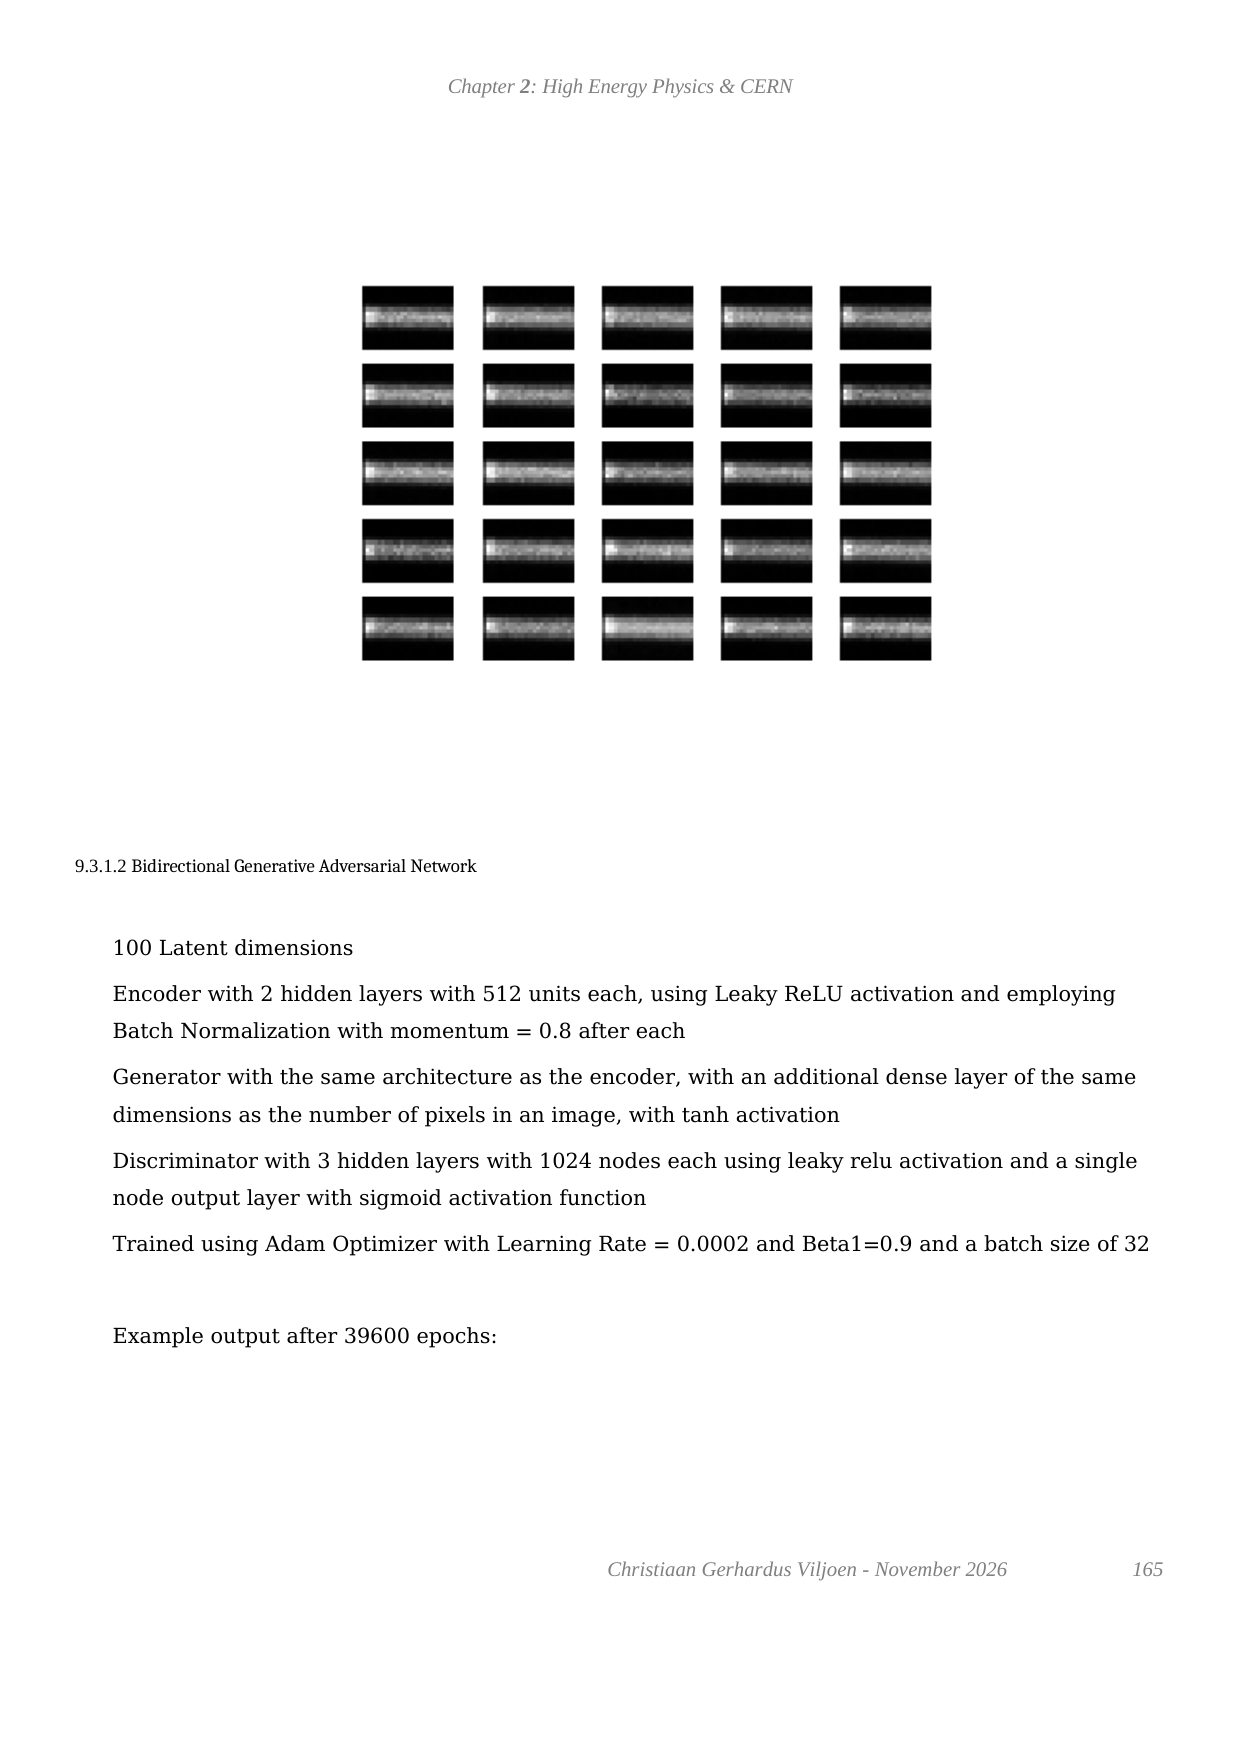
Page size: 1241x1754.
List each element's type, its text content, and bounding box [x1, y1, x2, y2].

text 100 Latent dimensions [112, 935, 1165, 960]
subtitle Bidirectional Generative Adversarial Network [75, 852, 1165, 877]
text Example output after 39600 epochs: [112, 1322, 1165, 1347]
picture [267, 226, 1011, 723]
text Trained using Adam Optimizer with Learning Rate = 0.0002 and Beta1=0.9 and a batch size of 32 [112, 1231, 1165, 1256]
text Discriminator with 3 hidden layers with 1024 nodes each using leaky relu activation and a single node output layer with sigmoid activation function [112, 1147, 1165, 1210]
text Generator with the same architecture as the encoder, with an additional dense layer of the same dimensions as the number of pixels in an image, with tanh activation [112, 1064, 1165, 1127]
text Encoder with 2 hidden layers with 512 units each, using Leaky ReLU activation and employing Batch Normalization with momentum = 0.8 after each [112, 981, 1165, 1043]
